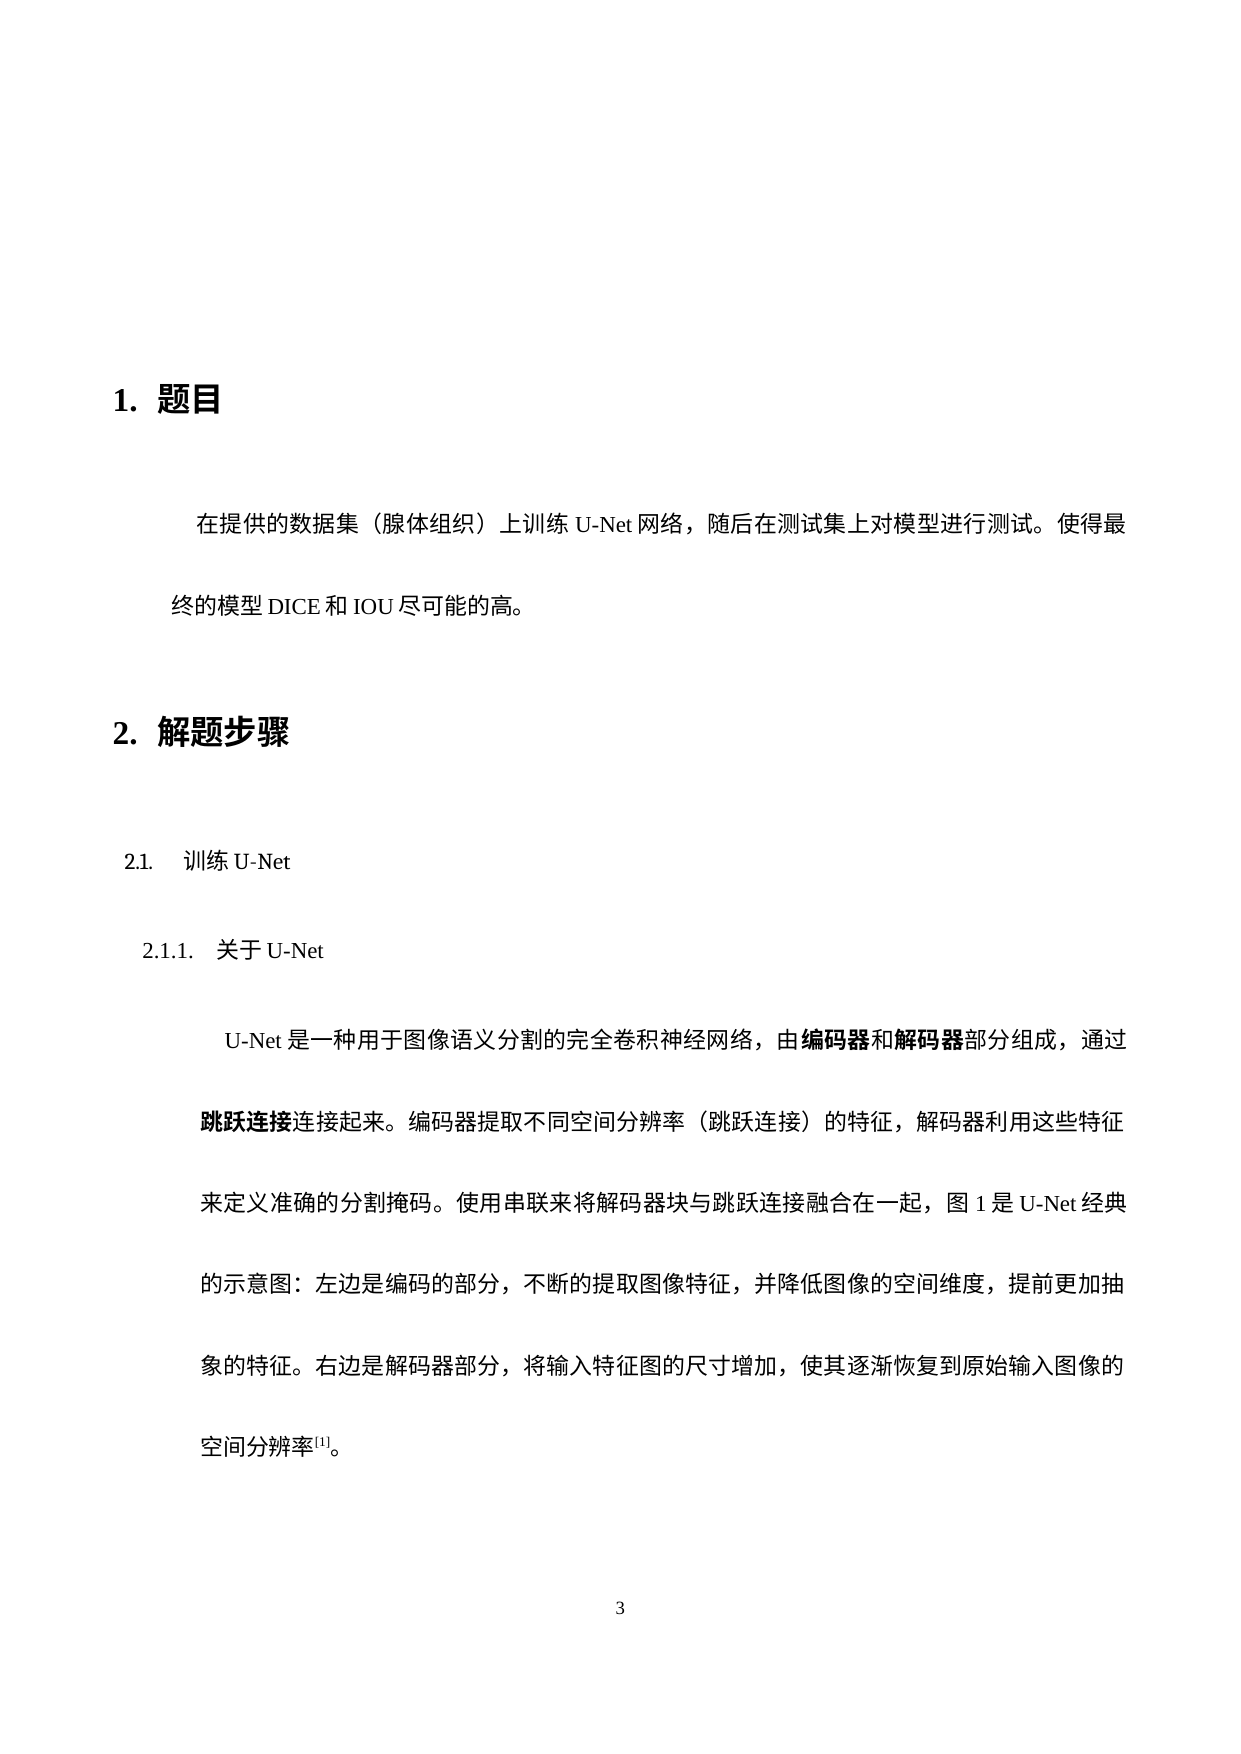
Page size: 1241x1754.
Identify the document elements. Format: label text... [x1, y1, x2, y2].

subtitle 解题步骤 [112, 697, 1128, 762]
text U-Net是一种用于图像语义分割的完全卷积神经网络，由编码器和解码器部分组成，通过跳跃连接连接起来。编码器提取不同空间分辨率（跳跃连接）的特征，解码器利用这些特征来定义准确的分割掩码。使用串联来将解码器块与跳跃连接融合在一起，图1是U-Net经典的示意图：左边是编码的部分，不断的提取图像特征，并降低图像的空间维度，提前更加抽象的特征。右边是解码器部分，将输入特征图的尺寸增加，使其逐渐恢复到原始输入图像的空间分辨率[1]。 [200, 1006, 1128, 1478]
subtitle 关于U-Net [142, 916, 1128, 982]
list 在提供的数据集（腺体组织）上训练U-Net网络，随后在测试集上对模型进行测试。使得最终的模型DICE和IOU尽可能的高。 [171, 490, 1128, 637]
subtitle 题目 [112, 364, 1128, 430]
subtitle 训练U-Net [124, 827, 1128, 892]
